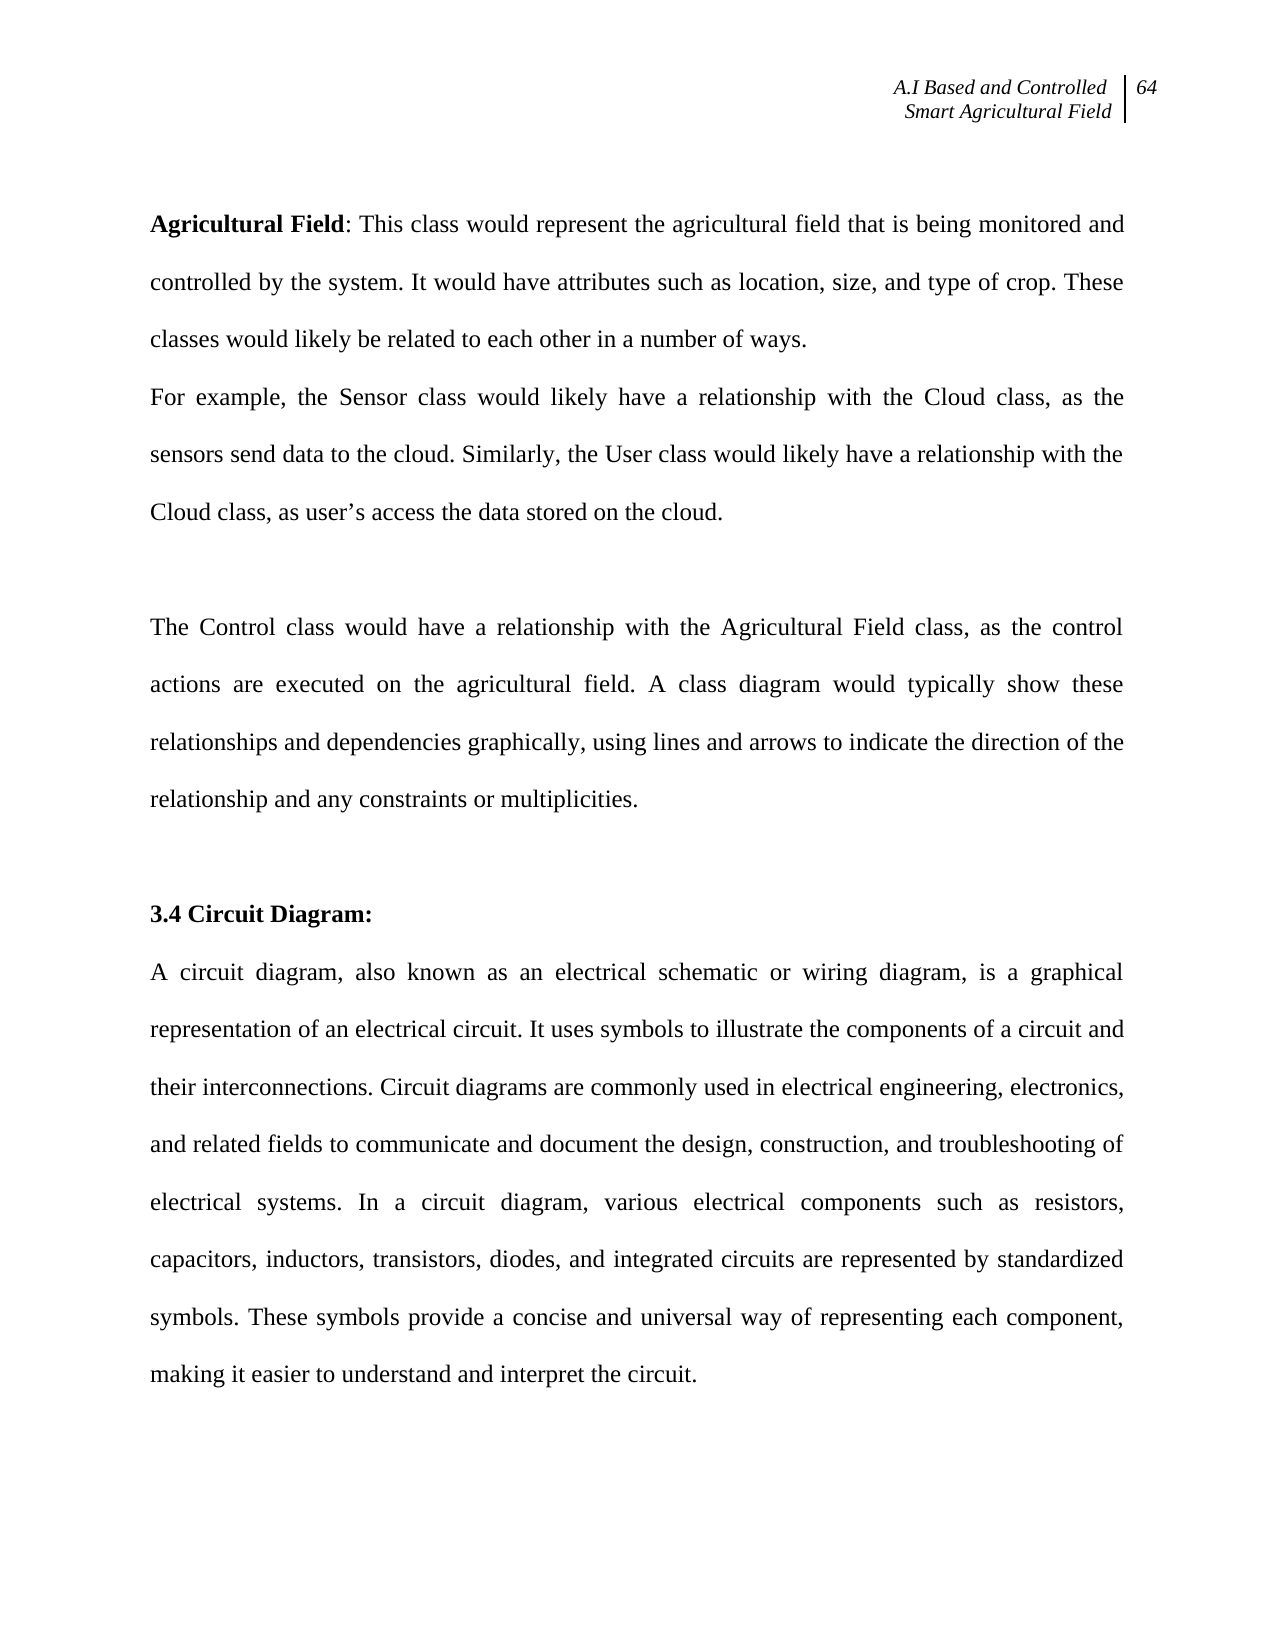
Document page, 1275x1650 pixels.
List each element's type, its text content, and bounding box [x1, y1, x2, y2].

text For example, the Sensor class would likely have a relationship with the Cloud class, as the sensors send data to the cloud. Similarly, the User class would likely have a relationship with the Cloud class, as user’s access the data stored on the cloud. [150, 382, 1125, 526]
text The Control class would have a relationship with the Agricultural Field class, as the control actions are executed on the agricultural field. A class diagram would typically show these relationships and dependencies graphically, using lines and arrows to indicate the direction of the relationship and any constraints or multiplicities. [150, 612, 1125, 813]
list Circuit Diagram: [150, 899, 1125, 928]
text A circuit diagram, also known as an electrical schematic or wiring diagram, is a graphical representation of an electrical circuit. It uses symbols to illustrate the components of a circuit and their interconnections. Circuit diagrams are commonly used in electrical engineering, electronics, and related fields to communicate and document the design, construction, and troubleshooting of electrical systems. In a circuit diagram, various electrical components such as resistors, capacitors, inductors, transistors, diodes, and integrated circuits are represented by standardized symbols. These symbols provide a concise and universal way of representing each component, making it easier to understand and interpret the circuit. [150, 957, 1125, 1388]
text Agricultural Field: This class would represent the agricultural field that is being monitored and controlled by the system. It would have attributes such as location, size, and type of crop. These classes would likely be related to each other in a number of ways. [150, 209, 1125, 353]
